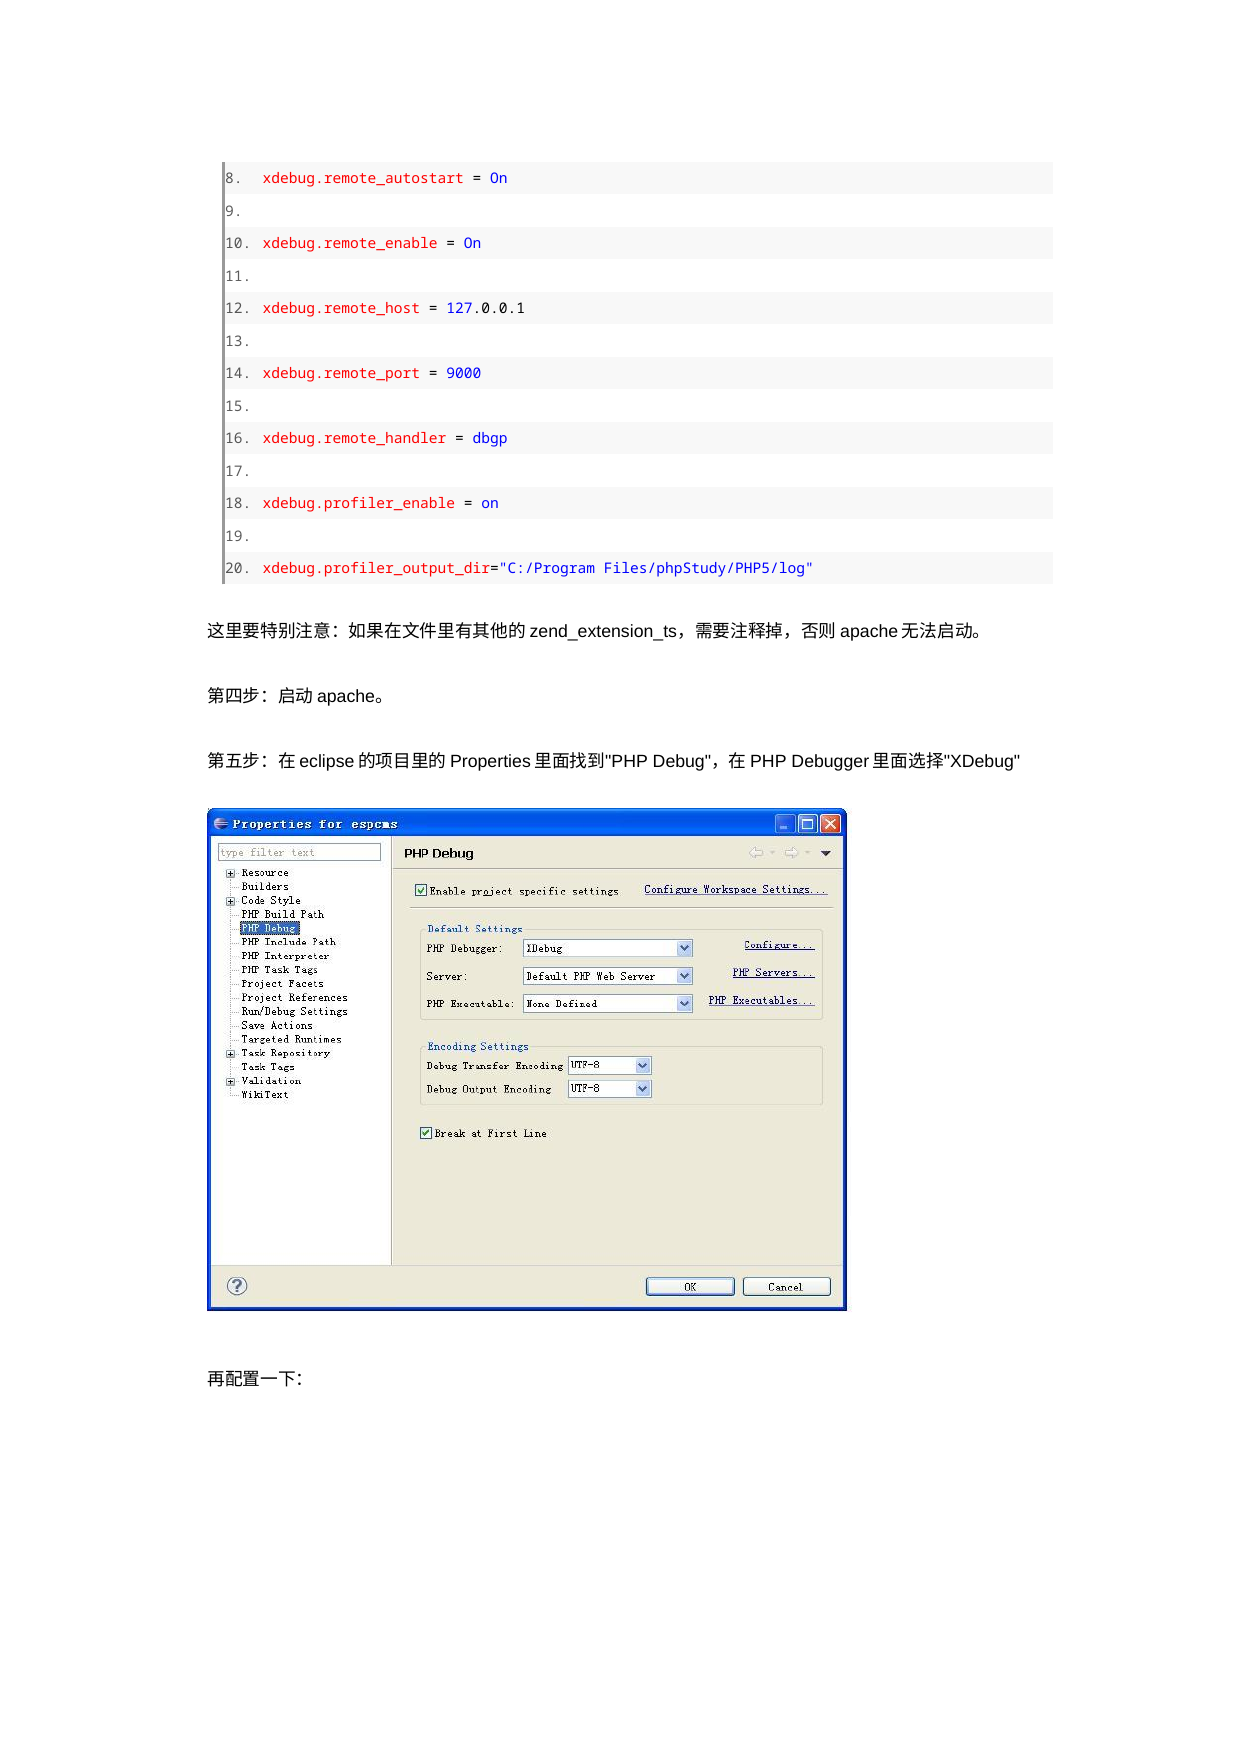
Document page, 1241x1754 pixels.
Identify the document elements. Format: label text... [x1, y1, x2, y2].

text 第四步：启动apache。 [187, 679, 1053, 711]
list xdebug.profiler_output_dir="C:/Program Files/phpStudy/PHP5/log" [225, 552, 1053, 584]
picture [207, 808, 853, 1315]
list xdebug.remote_autostart = On [225, 162, 1053, 194]
text 再配置一下： [187, 1361, 1053, 1394]
list xdebug.remote_enable = On [225, 227, 1053, 259]
text 第五步：在eclipse的项目里的Properties里面找到"PHP Debug"，在PHP Debugger里面选择"XDebug" [187, 744, 1053, 776]
list xdebug.profiler_enable = on [225, 487, 1053, 519]
text 这里要特别注意：如果在文件里有其他的zend_extension_ts，需要注释掉，否则apache无法启动。 [187, 614, 1053, 646]
list xdebug.remote_handler = dbgp [225, 422, 1053, 454]
list xdebug.remote_host = 127.0.0.1 [225, 292, 1053, 324]
list xdebug.remote_port = 9000 [225, 357, 1053, 389]
